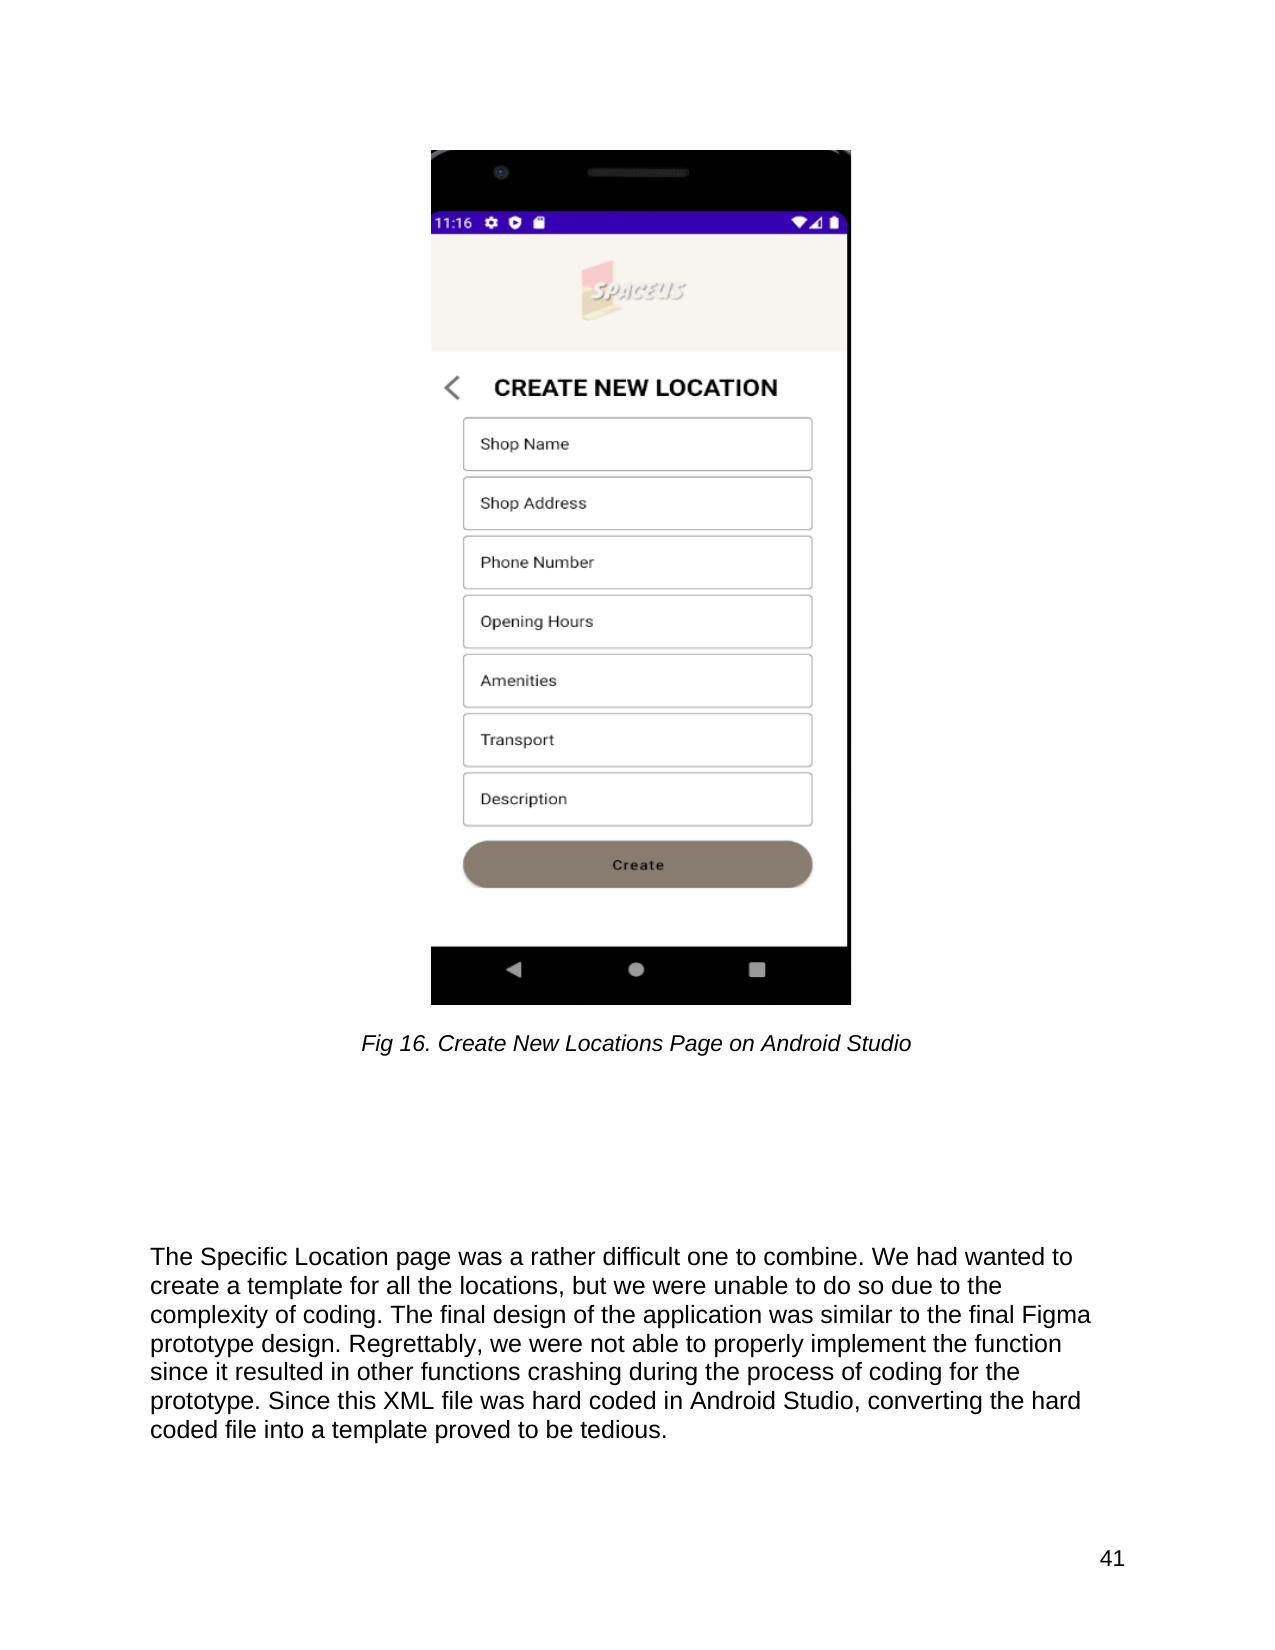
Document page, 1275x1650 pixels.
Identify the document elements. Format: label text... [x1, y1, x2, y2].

picture [431, 150, 852, 1005]
text Fig 16. Create New Locations Page on Android Studio [150, 1030, 1125, 1056]
text The Specific Location page was a rather difficult one to combine. We had wanted to create a template for all the locations, but we were unable to do so due to the complexity of coding. The final design of the application was similar to the final Figma prototype design. Regrettably, we were not able to properly implement the function since it resulted in other functions crashing during the process of coding for the prototype. Since this XML file was hard coded in Android Studio, converting the hard coded file into a template proved to be tedious. [150, 1242, 1125, 1443]
